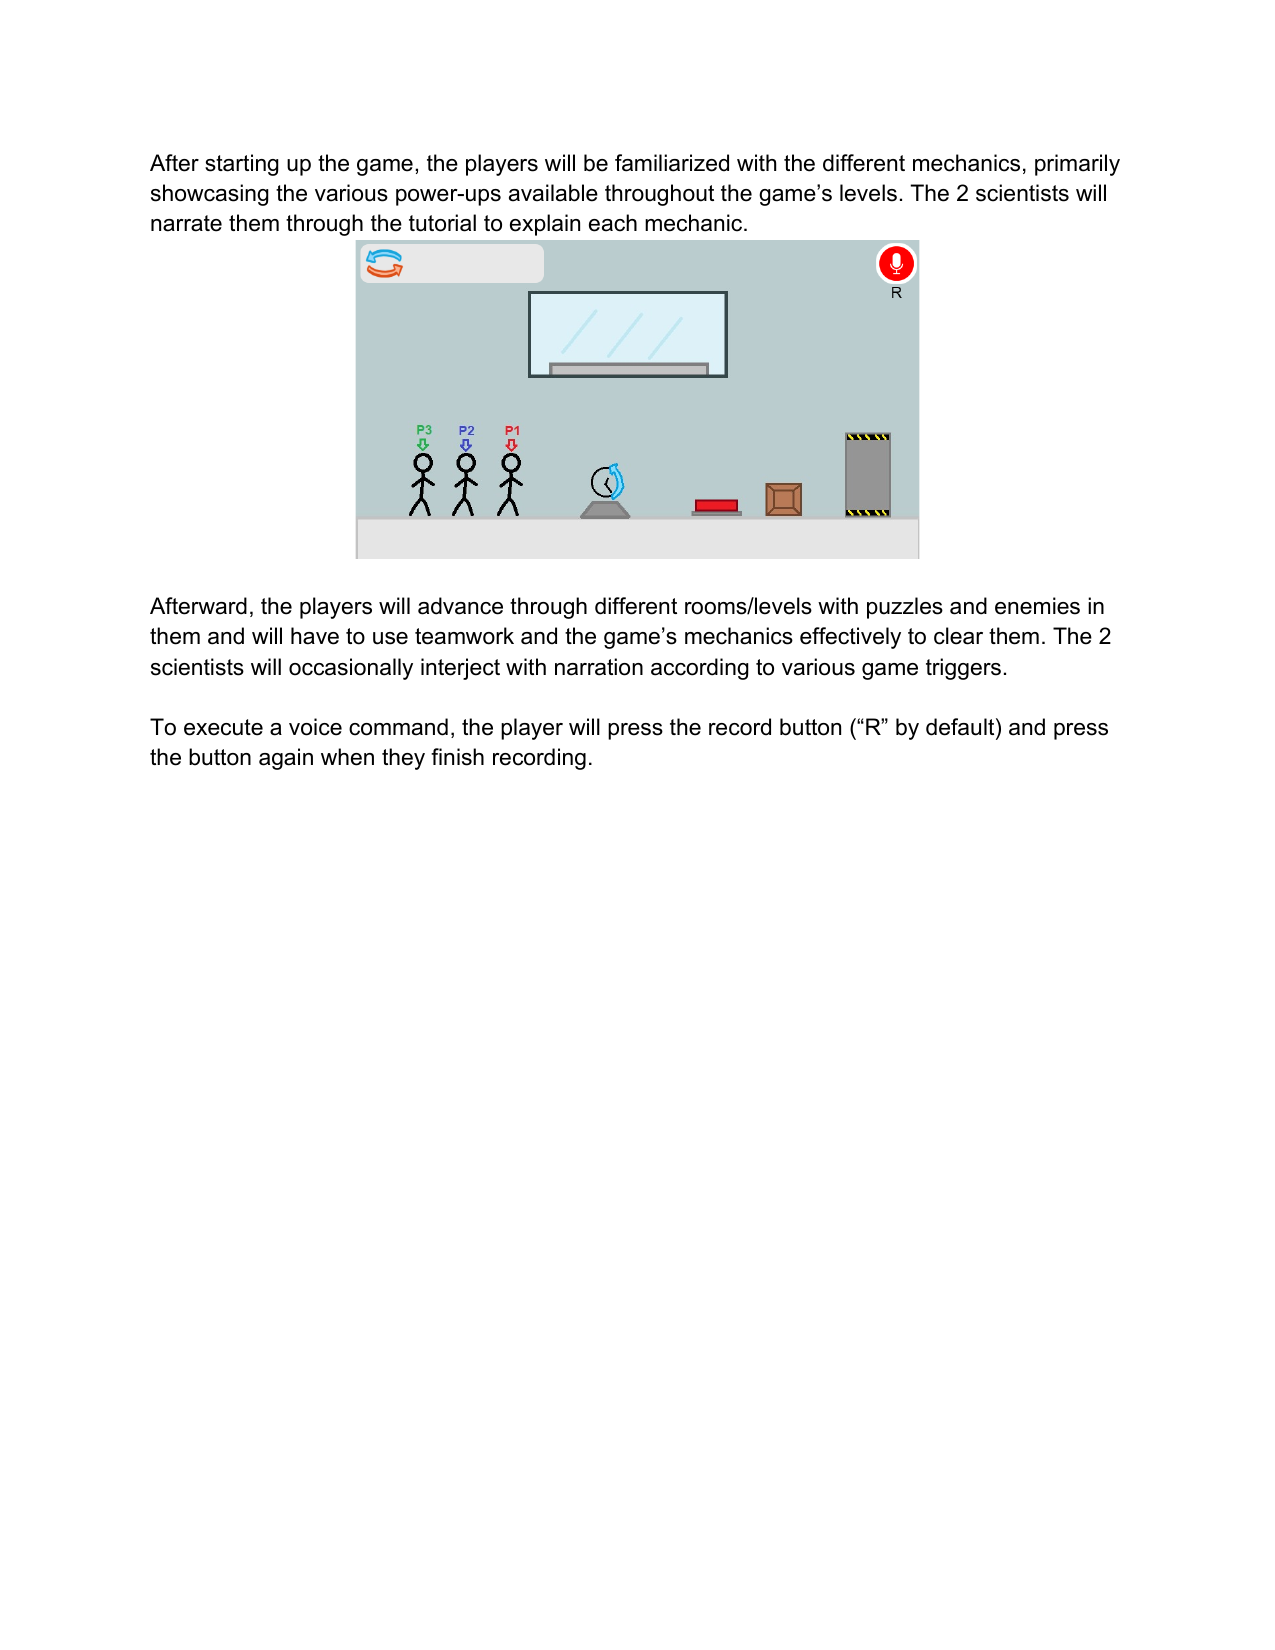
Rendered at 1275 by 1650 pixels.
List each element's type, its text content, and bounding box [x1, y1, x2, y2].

text To execute a voice command, the player will press the record button (“R” by default) and press the button again when they finish recording. [150, 714, 1125, 770]
text After starting up the game, the players will be familiarized with the different mechanics, primarily showcasing the various power-ups available throughout the game’s levels. The 2 scientists will narrate them through the tutorial to explain each mechanic. [150, 150, 1125, 237]
picture [355, 240, 920, 559]
text Afterward, the players will advance through different rooms/levels with puzzles and enemies in them and will have to use teamwork and the game’s mechanics effectively to clear them. The 2 scientists will occasionally interject with narration according to various game triggers. [150, 593, 1125, 680]
